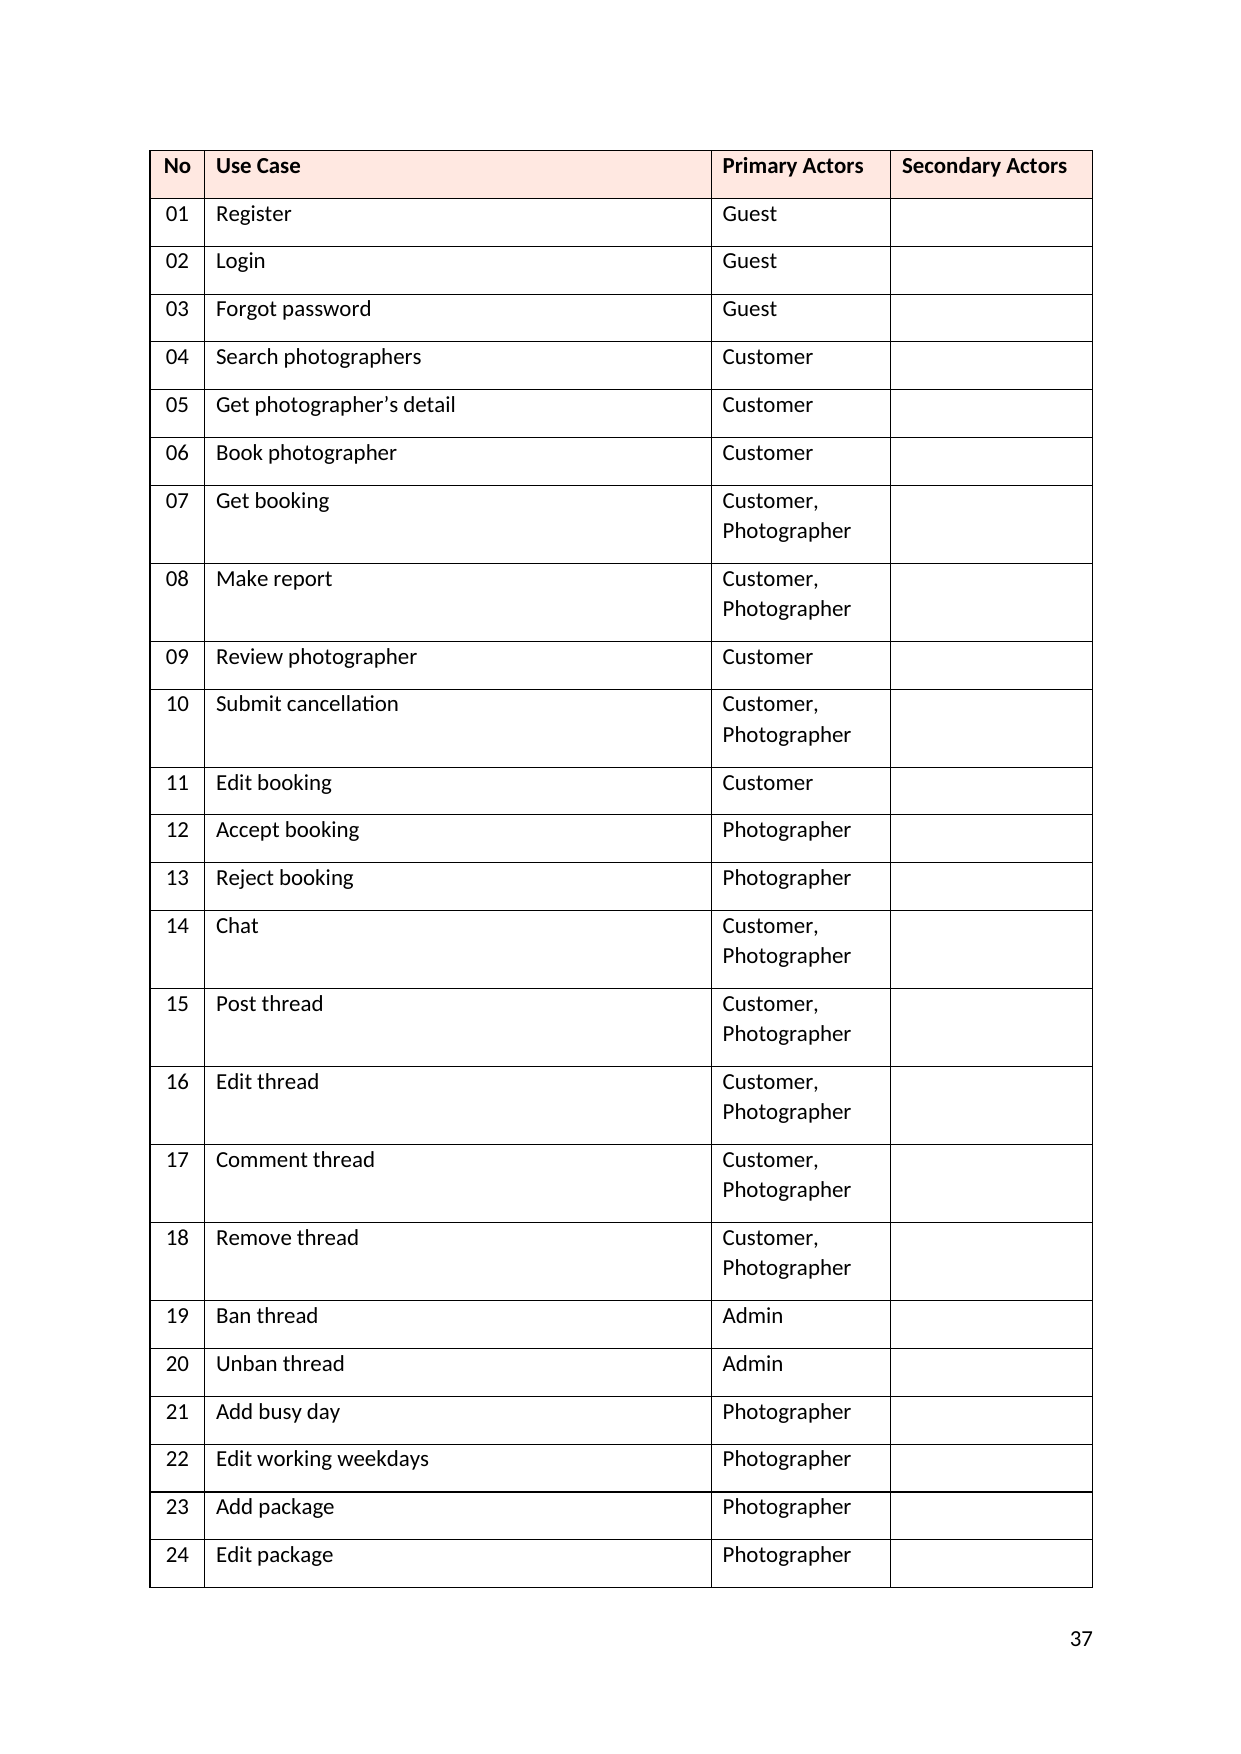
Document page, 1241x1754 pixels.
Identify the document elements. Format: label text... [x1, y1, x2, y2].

table_cell [891, 863, 1092, 910]
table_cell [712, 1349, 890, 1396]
table_cell Customer, Photographer [712, 911, 890, 988]
table_cell [891, 247, 1092, 293]
table_cell Customer [712, 390, 890, 437]
table_cell Register [205, 199, 711, 246]
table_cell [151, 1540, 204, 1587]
table_cell [891, 690, 1092, 767]
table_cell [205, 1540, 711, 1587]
table_cell [891, 438, 1092, 485]
table_header Secondary Actors [891, 151, 1092, 198]
table_cell 14 [151, 911, 204, 988]
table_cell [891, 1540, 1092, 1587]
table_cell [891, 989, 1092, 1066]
table_header No [151, 151, 204, 198]
table_cell [891, 564, 1092, 641]
table_cell Edit booking [205, 768, 711, 814]
table_cell Customer, Photographer [712, 564, 890, 641]
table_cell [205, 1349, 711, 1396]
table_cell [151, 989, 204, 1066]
table_cell Customer, Photographer [712, 486, 890, 563]
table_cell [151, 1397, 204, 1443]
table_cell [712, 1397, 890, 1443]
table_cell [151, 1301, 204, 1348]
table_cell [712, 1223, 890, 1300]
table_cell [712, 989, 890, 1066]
table_cell Get booking [205, 486, 711, 563]
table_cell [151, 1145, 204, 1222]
table_cell Reject booking [205, 863, 711, 910]
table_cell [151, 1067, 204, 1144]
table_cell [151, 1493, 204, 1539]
table_cell Photographer [712, 815, 890, 862]
table_cell Review photographer [205, 642, 711, 688]
table_cell [891, 390, 1092, 437]
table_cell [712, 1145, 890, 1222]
table_cell [891, 911, 1092, 988]
table_cell [891, 342, 1092, 389]
table_cell 05 [151, 390, 204, 437]
table_cell Get photographer’s detail [205, 390, 711, 437]
table_cell 01 [151, 199, 204, 246]
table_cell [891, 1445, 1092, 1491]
table_cell Search photographers [205, 342, 711, 389]
table_cell 08 [151, 564, 204, 641]
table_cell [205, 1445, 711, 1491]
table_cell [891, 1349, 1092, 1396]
table_cell Guest [712, 295, 890, 341]
table_cell 12 [151, 815, 204, 862]
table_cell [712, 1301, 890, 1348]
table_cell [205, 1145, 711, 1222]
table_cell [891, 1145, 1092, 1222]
table_cell Photographer [712, 863, 890, 910]
table_cell Chat [205, 911, 711, 988]
table_cell [891, 295, 1092, 341]
table_cell Guest [712, 199, 890, 246]
table_cell Make report [205, 564, 711, 641]
table_cell Customer [712, 768, 890, 814]
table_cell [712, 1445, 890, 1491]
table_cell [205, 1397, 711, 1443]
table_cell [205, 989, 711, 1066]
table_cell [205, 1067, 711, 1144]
table_cell [891, 815, 1092, 862]
table_cell [891, 486, 1092, 563]
table_cell 06 [151, 438, 204, 485]
table_cell [891, 768, 1092, 814]
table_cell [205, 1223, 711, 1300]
table_cell Forgot password [205, 295, 711, 341]
table_cell 13 [151, 863, 204, 910]
table_cell Guest [712, 247, 890, 293]
table_cell Book photographer [205, 438, 711, 485]
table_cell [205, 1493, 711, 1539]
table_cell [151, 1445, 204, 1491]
table_cell 03 [151, 295, 204, 341]
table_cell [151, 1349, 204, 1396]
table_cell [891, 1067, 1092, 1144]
table_cell Customer [712, 642, 890, 688]
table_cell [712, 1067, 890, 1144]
table_cell Customer [712, 438, 890, 485]
table_cell [891, 642, 1092, 688]
table_cell 02 [151, 247, 204, 293]
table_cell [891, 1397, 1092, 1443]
table_cell Customer, Photographer [712, 690, 890, 767]
table_cell Submit cancellation [205, 690, 711, 767]
table_cell 07 [151, 486, 204, 563]
table_cell 04 [151, 342, 204, 389]
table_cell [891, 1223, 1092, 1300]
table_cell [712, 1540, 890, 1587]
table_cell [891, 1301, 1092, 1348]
table_cell 10 [151, 690, 204, 767]
table_cell Customer [712, 342, 890, 389]
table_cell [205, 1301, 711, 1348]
table_header Primary Actors [712, 151, 890, 198]
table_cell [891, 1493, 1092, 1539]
table_cell Accept booking [205, 815, 711, 862]
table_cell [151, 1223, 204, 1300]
table_cell [891, 199, 1092, 246]
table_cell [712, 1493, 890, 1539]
table_header Use Case [205, 151, 711, 198]
table_cell Login [205, 247, 711, 293]
table_cell 09 [151, 642, 204, 688]
table_cell 11 [151, 768, 204, 814]
